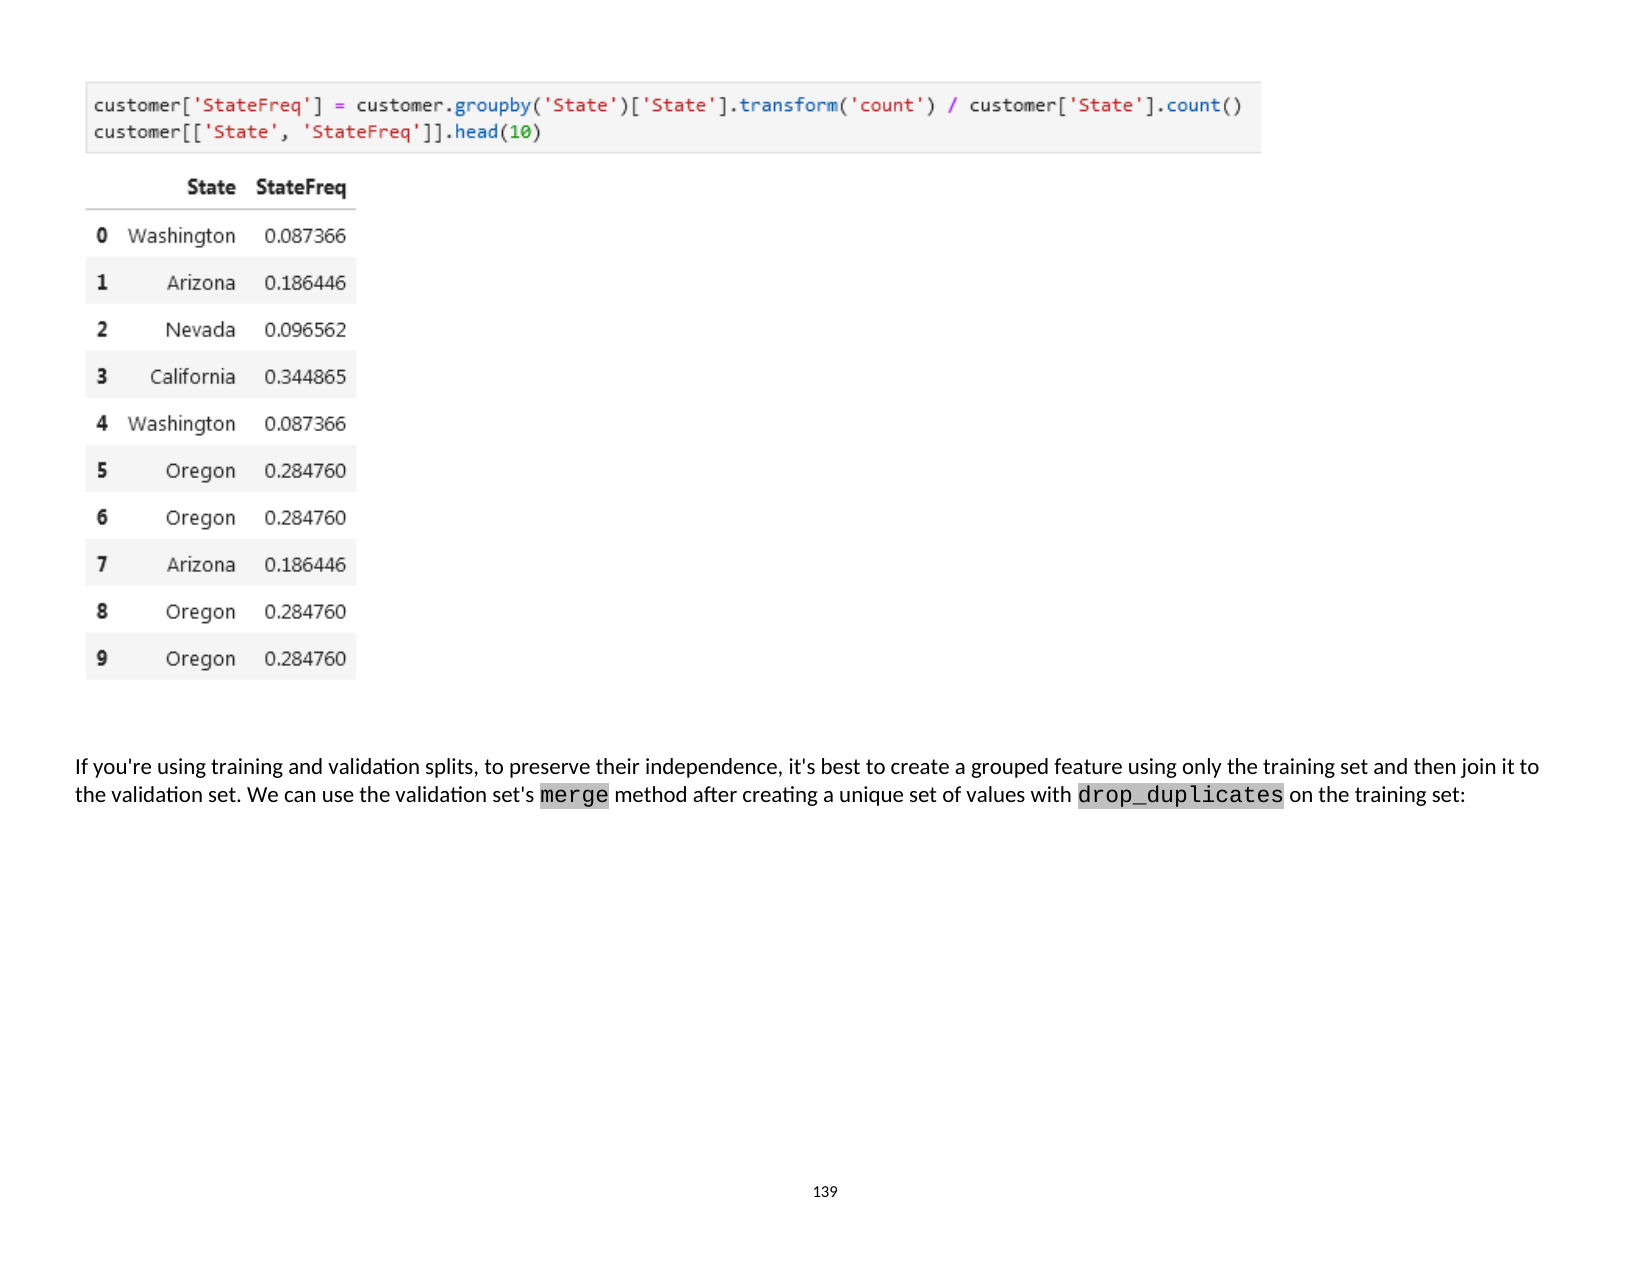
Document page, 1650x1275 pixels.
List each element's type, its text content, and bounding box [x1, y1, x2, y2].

picture [75, 75, 1262, 691]
text If you're using training and validation splits, to preserve their independence, it's best to create a grouped feature using only the training set and then join it to the validation set. We can use the validation set's merge method after creating a unique set of values with drop_duplicates on the training set: [75, 752, 1575, 809]
